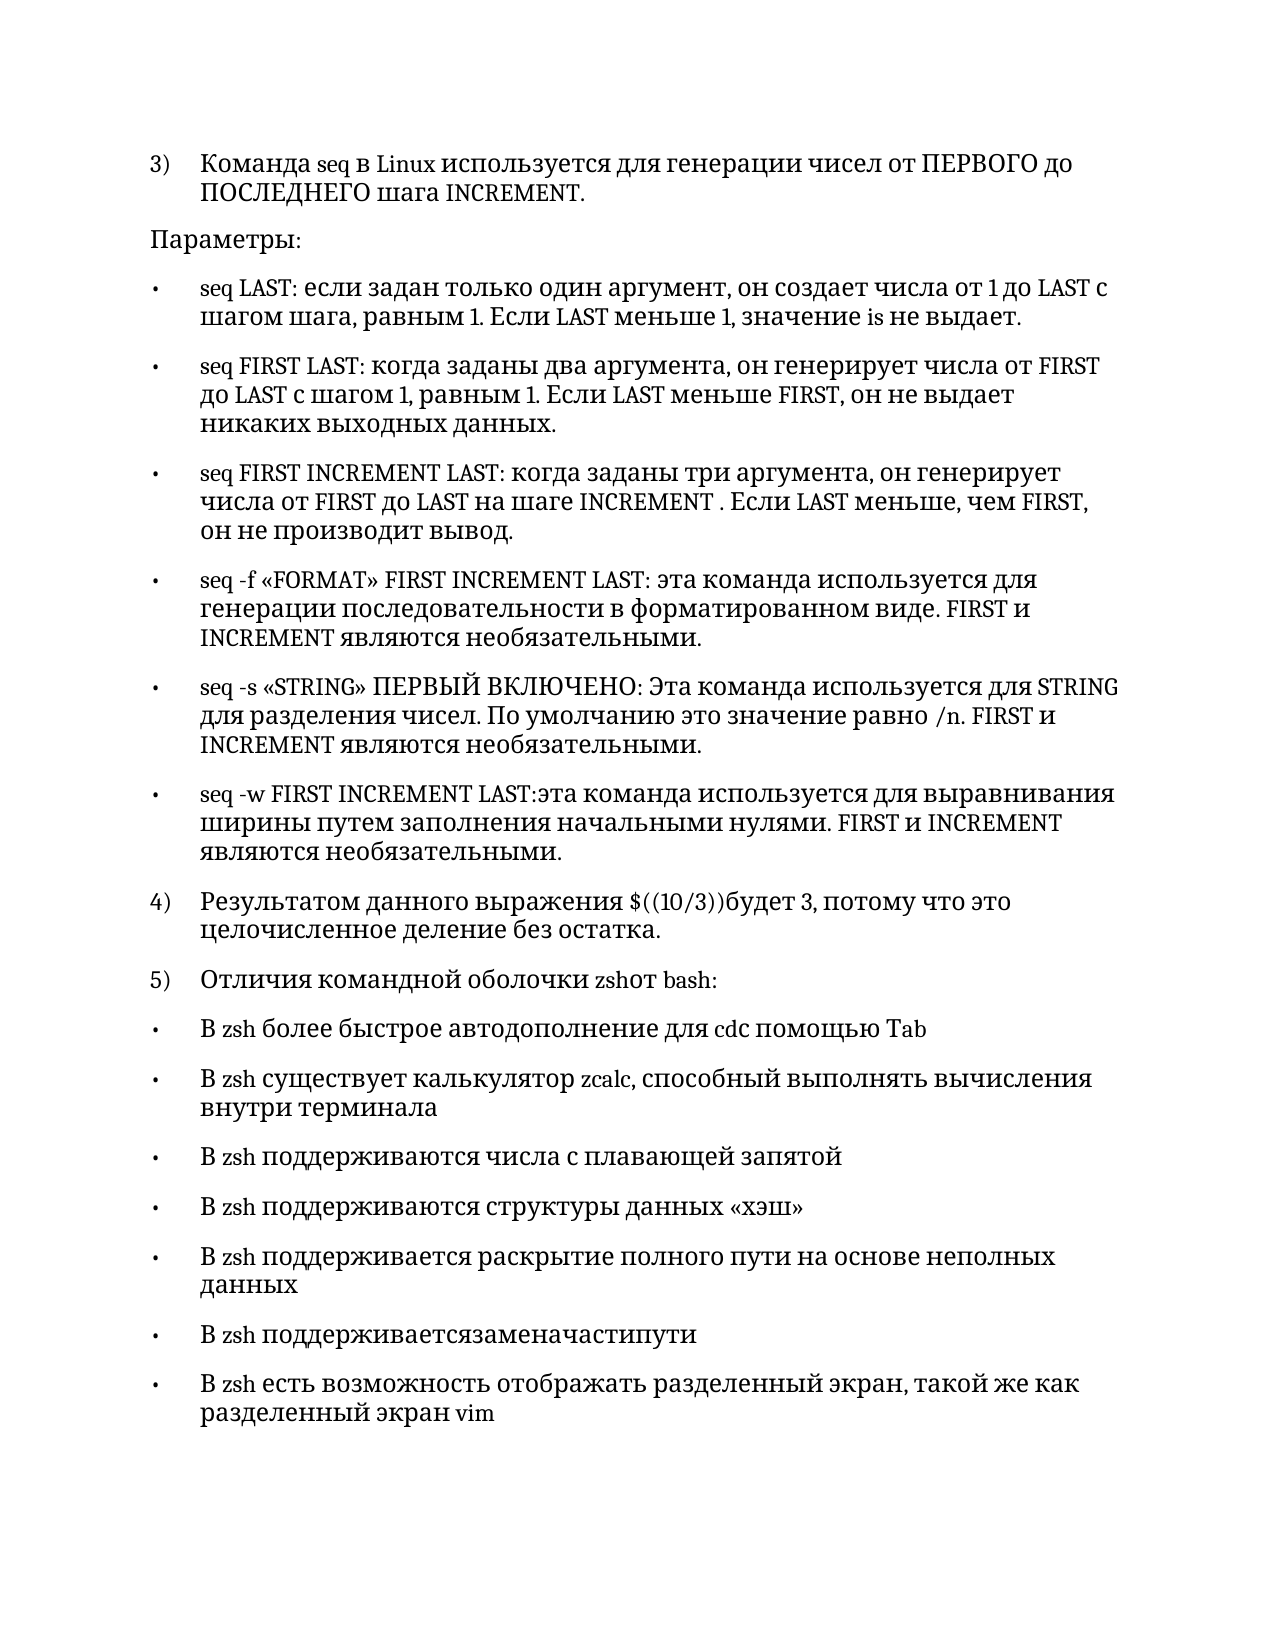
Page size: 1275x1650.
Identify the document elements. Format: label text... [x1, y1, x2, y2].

list В zsh поддерживаются числа с плавающей запятой [150, 1143, 1125, 1172]
text Параметры: [150, 226, 1125, 255]
list seq LAST: если задан только один аргумент, он создает числа от 1 до LAST с шагом шага, равным 1. Если LAST меньше 1, значение is не выдает. [150, 274, 1125, 331]
list Команда seq в Linux используется для генерации чисел от ПЕРВОГО до ПОСЛЕДНЕГО шага INCREMENT. [150, 150, 1125, 207]
list В zsh есть возможность отображать разделенный экран, такой же как разделенный экран vim [150, 1370, 1125, 1428]
list В zsh поддерживаетсязаменачастипути [150, 1321, 1125, 1349]
list seq -s «STRING» ПЕРВЫЙ ВКЛЮЧЕНО: Эта команда используется для STRING для разделения чисел. По умолчанию это значение равно /n. FIRST и INCREMENT являются необязательными. [150, 673, 1125, 759]
list seq -w FIRST INCREMENT LAST:эта команда используется для выравнивания ширины путем заполнения начальными нулями. FIRST и INCREMENT являются необязательными. [150, 780, 1125, 867]
list seq -f «FORMAT» FIRST INCREMENT LAST: эта команда используется для генерации последовательности в форматированном виде. FIRST и INCREMENT являются необязательными. [150, 566, 1125, 652]
list В zsh поддерживается раскрытие полного пути на основе неполных данных [150, 1242, 1125, 1300]
list Результатом данного выражения $((10/3))будет 3, потому что это целочисленное деление без остатка. [150, 887, 1125, 945]
list Отличия командной оболочки zshот bash: [150, 966, 1125, 994]
list seq FIRST LAST: когда заданы два аргумента, он генерирует числа от FIRST до LAST с шагом 1, равным 1. Если LAST меньше FIRST, он не выдает никаких выходных данных. [150, 352, 1125, 438]
list В zsh поддерживаются структуры данных «хэш» [150, 1193, 1125, 1222]
list В zsh существует калькулятор zcalc, способный выполнять вычисления внутри терминала [150, 1065, 1125, 1122]
list В zsh более быстрое автодополнение для cdс помощью Тab [150, 1015, 1125, 1044]
list seq FIRST INCREMENT LAST: когда заданы три аргумента, он генерирует числа от FIRST до LAST на шаге INCREMENT . Если LAST меньше, чем FIRST, он не производит вывод. [150, 459, 1125, 545]
